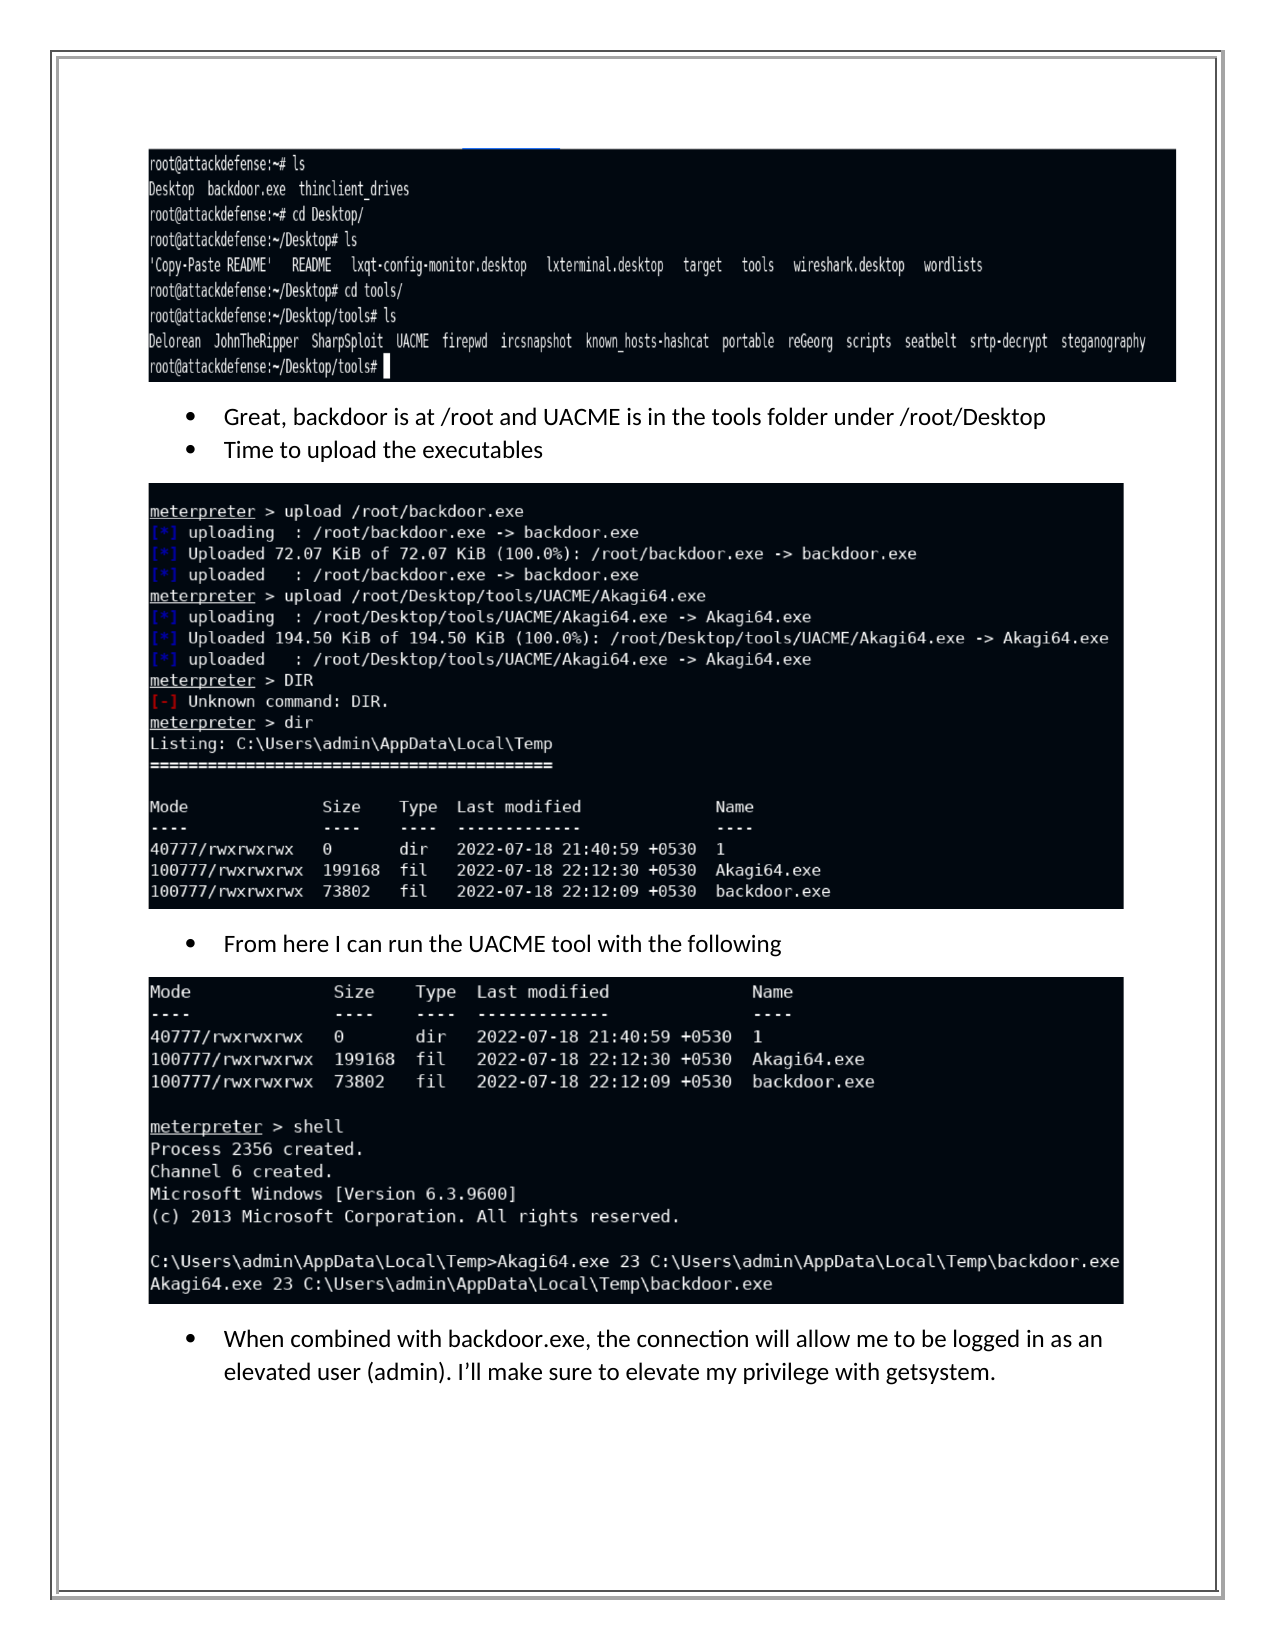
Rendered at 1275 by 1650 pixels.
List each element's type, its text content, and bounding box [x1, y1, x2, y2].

picture [148, 483, 1124, 909]
list When combined with backdoor.exe, the connection will allow me to be logged in as an elevated user (admin). I’ll make sure to elevate my privilege with getsystem. [186, 1323, 1126, 1386]
list From here I can run the UACME tool with the following [186, 928, 1126, 958]
picture [148, 977, 1124, 1304]
list Great, backdoor is at /root and UACME is in the tools folder under /root/Desktop [186, 401, 1126, 431]
list Time to upload the executables [186, 434, 1126, 464]
picture [148, 148, 1177, 382]
